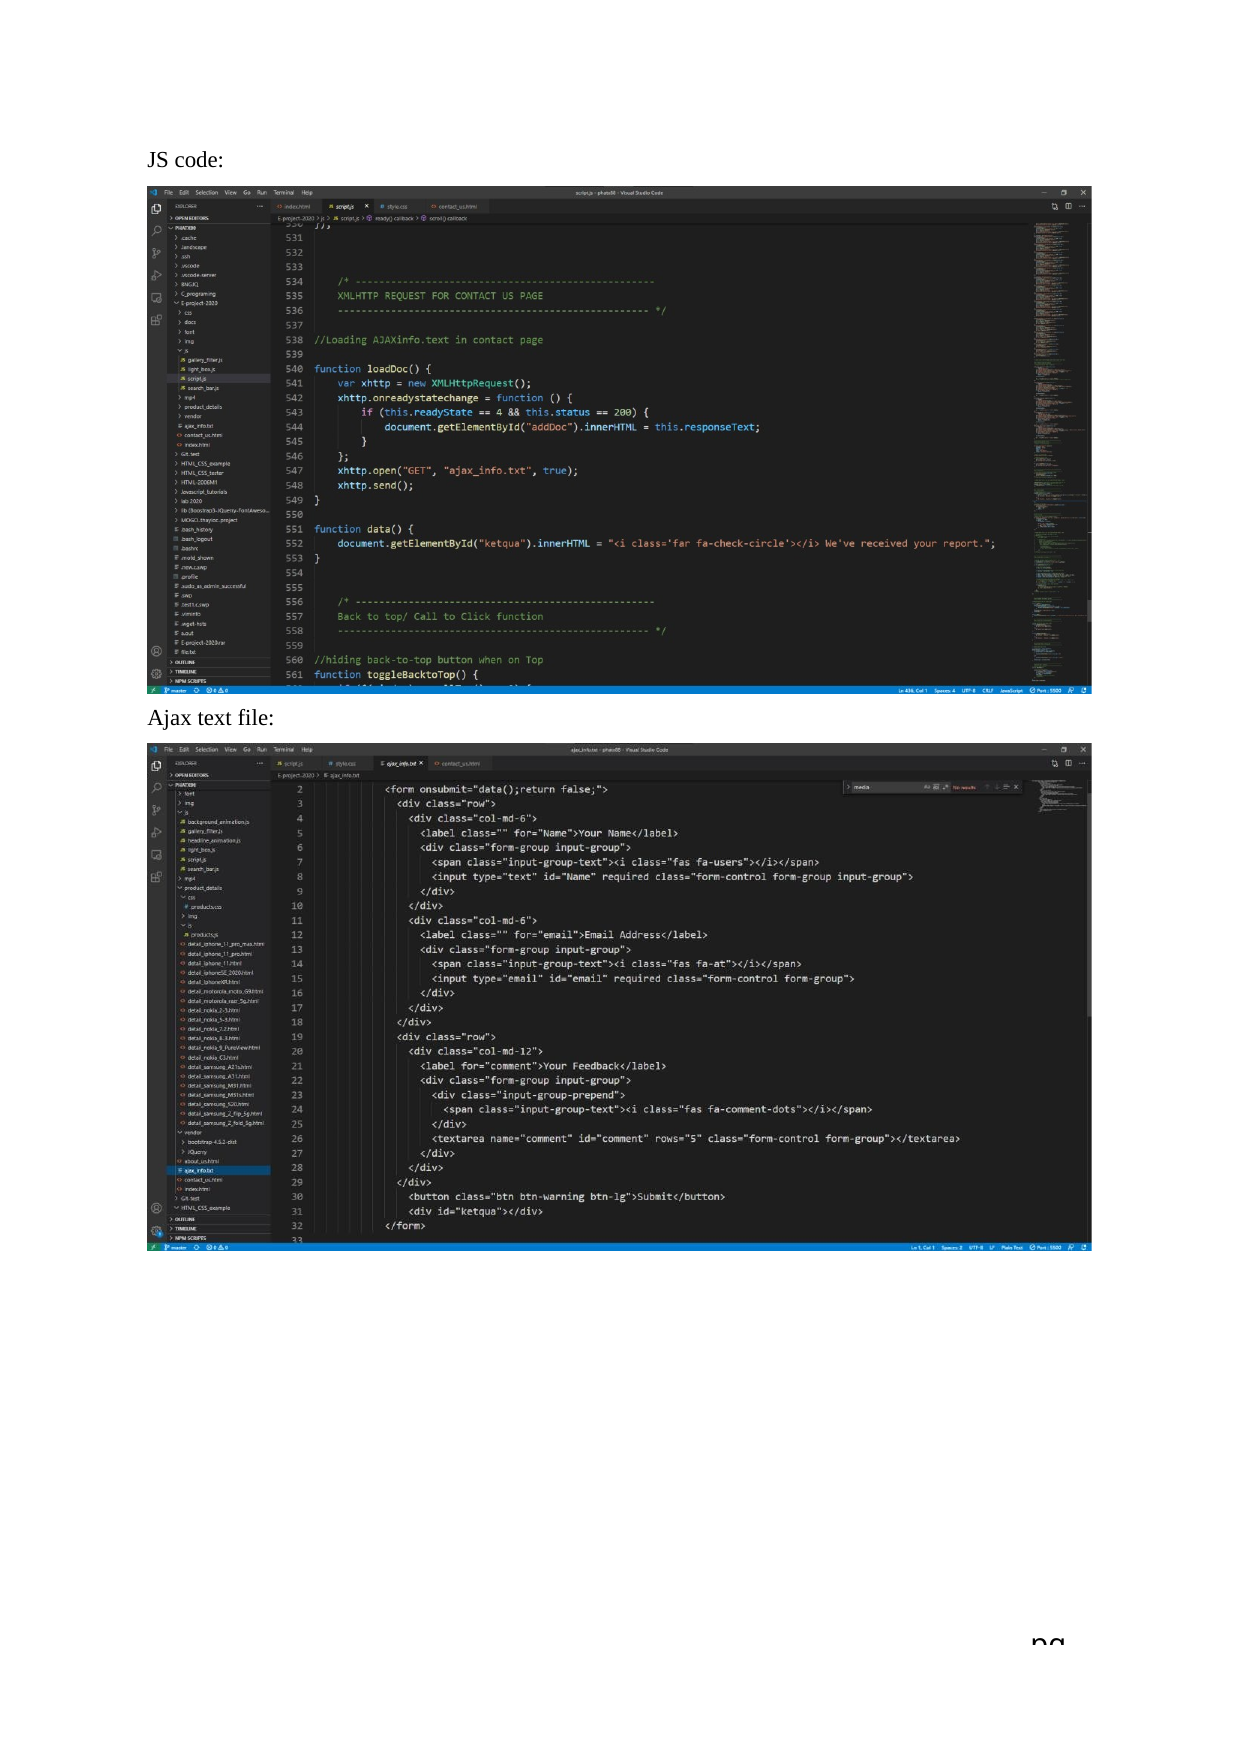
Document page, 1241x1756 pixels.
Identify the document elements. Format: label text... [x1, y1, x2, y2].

picture [147, 186, 1092, 694]
text JS code: [147, 146, 1240, 173]
picture [147, 743, 1092, 1251]
